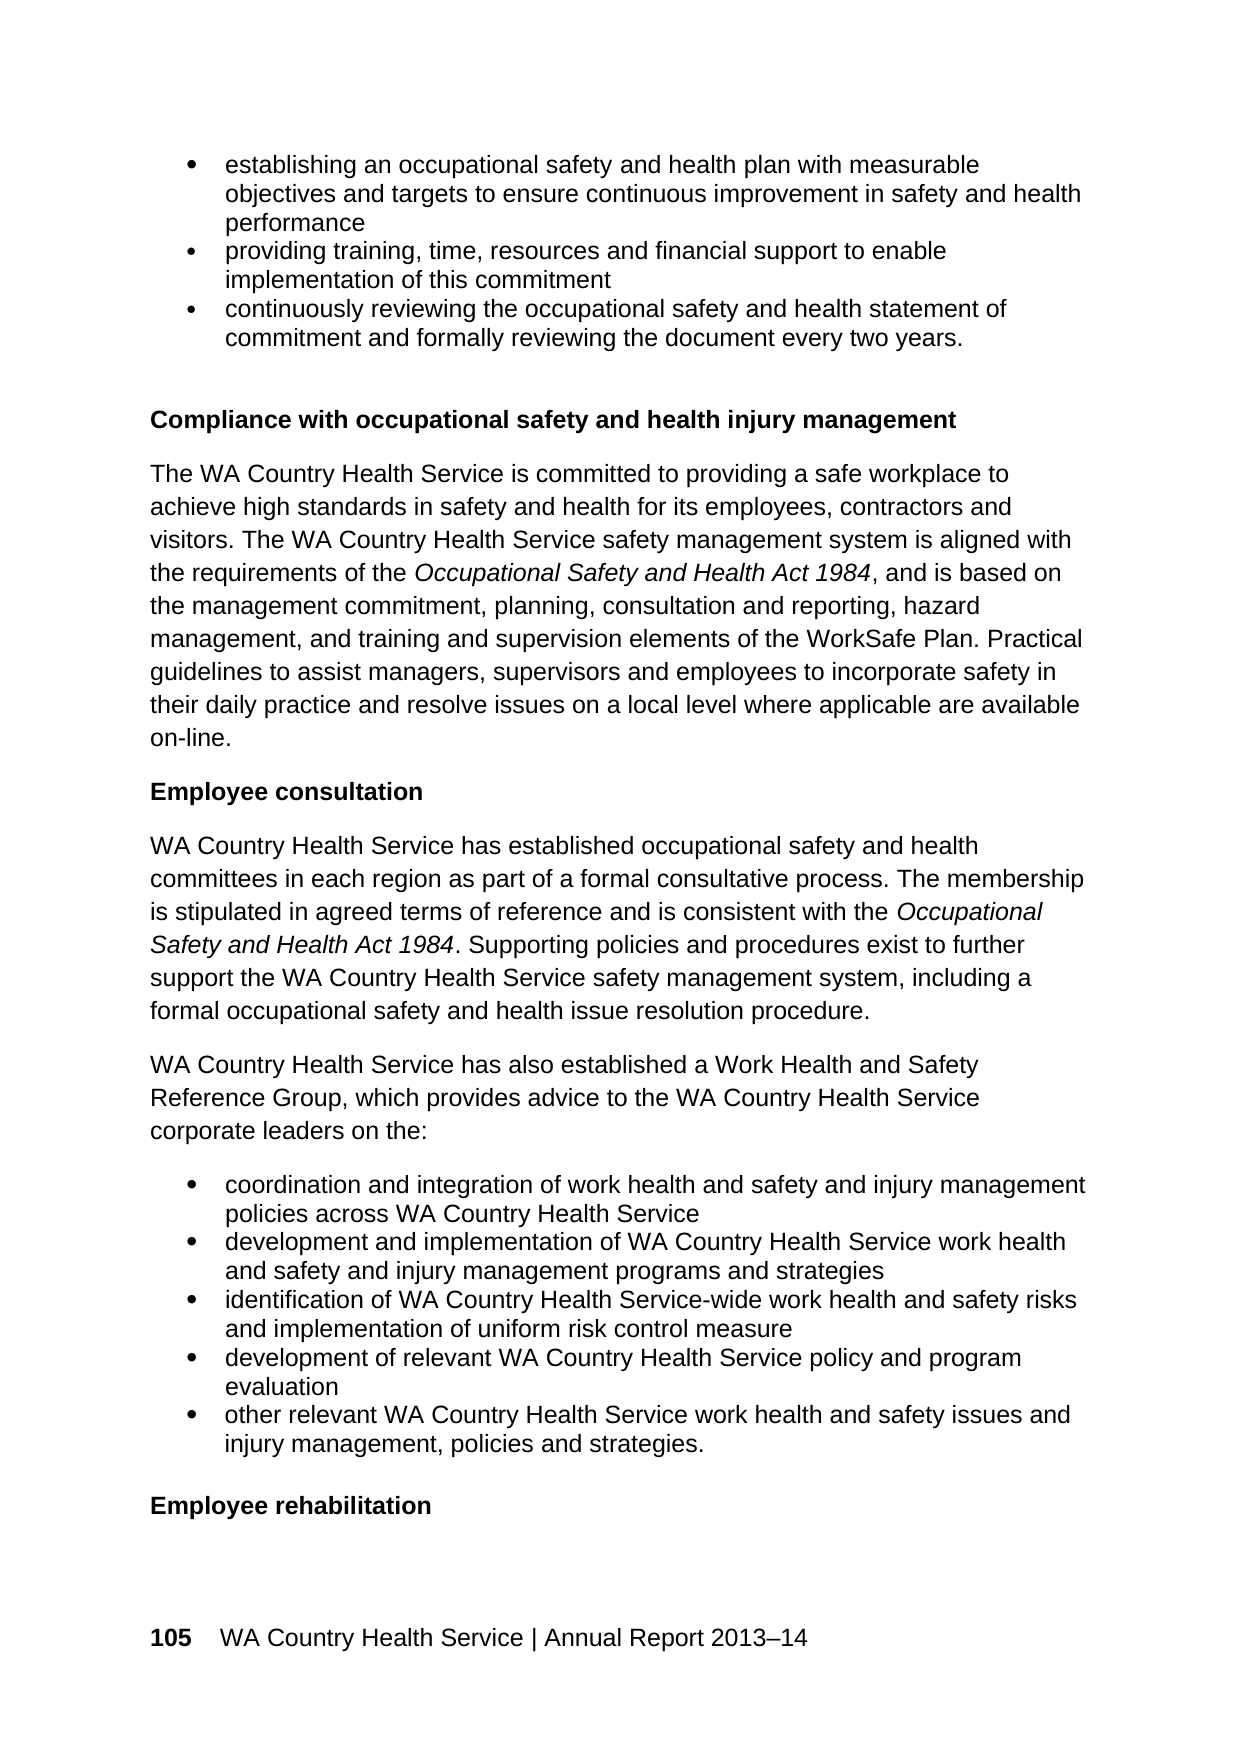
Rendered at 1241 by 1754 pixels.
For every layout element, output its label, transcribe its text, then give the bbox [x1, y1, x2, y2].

text Employee rehabilitation [150, 1491, 1090, 1519]
list providing training, time, resources and financial support to enable implementation of this commitment [187, 236, 1090, 294]
list coordination and integration of work health and safety and injury management policies across WA Country Health Service [187, 1170, 1090, 1227]
text WA Country Health Service has established occupational safety and health committees in each region as part of a formal consultative process. The membership is stipulated in agreed terms of reference and is consistent with the Occupational Safety and Health Act 1984. Supporting policies and procedures exist to further support the WA Country Health Service safety management system, including a formal occupational safety and health issue resolution procedure. [150, 831, 1090, 1025]
list development and implementation of WA Country Health Service work health and safety and injury management programs and strategies [187, 1227, 1090, 1285]
text The WA Country Health Service is committed to providing a safe workplace to achieve high standards in safety and health for its employees, contractors and visitors. The WA Country Health Service safety management system is aligned with the requirements of the Occupational Safety and Health Act 1984, and is based on the management commitment, planning, consultation and reporting, hazard management, and training and supervision elements of the WorkSafe Plan. Practical guidelines to assist managers, supervisors and employees to incorporate safety in their daily practice and resolve issues on a local level where applicable are available on-line. [150, 459, 1090, 752]
list other relevant WA Country Health Service work health and safety issues and injury management, policies and strategies. [187, 1400, 1090, 1458]
text WA Country Health Service has also established a Work Health and Safety Reference Group, which provides advice to the WA Country Health Service corporate leaders on the: [150, 1050, 1090, 1145]
text Compliance with occupational safety and health injury management [150, 405, 1090, 434]
list identification of WA Country Health Service-wide work health and safety risks and implementation of uniform risk control measure [187, 1285, 1090, 1343]
list development of relevant WA Country Health Service policy and program evaluation [187, 1343, 1090, 1400]
text Employee consultation [150, 777, 1090, 806]
list establishing an occupational safety and health plan with measurable objectives and targets to ensure continuous improvement in safety and health performance [187, 150, 1090, 236]
list continuously reviewing the occupational safety and health statement of commitment and formally reviewing the document every two years. [187, 294, 1090, 351]
